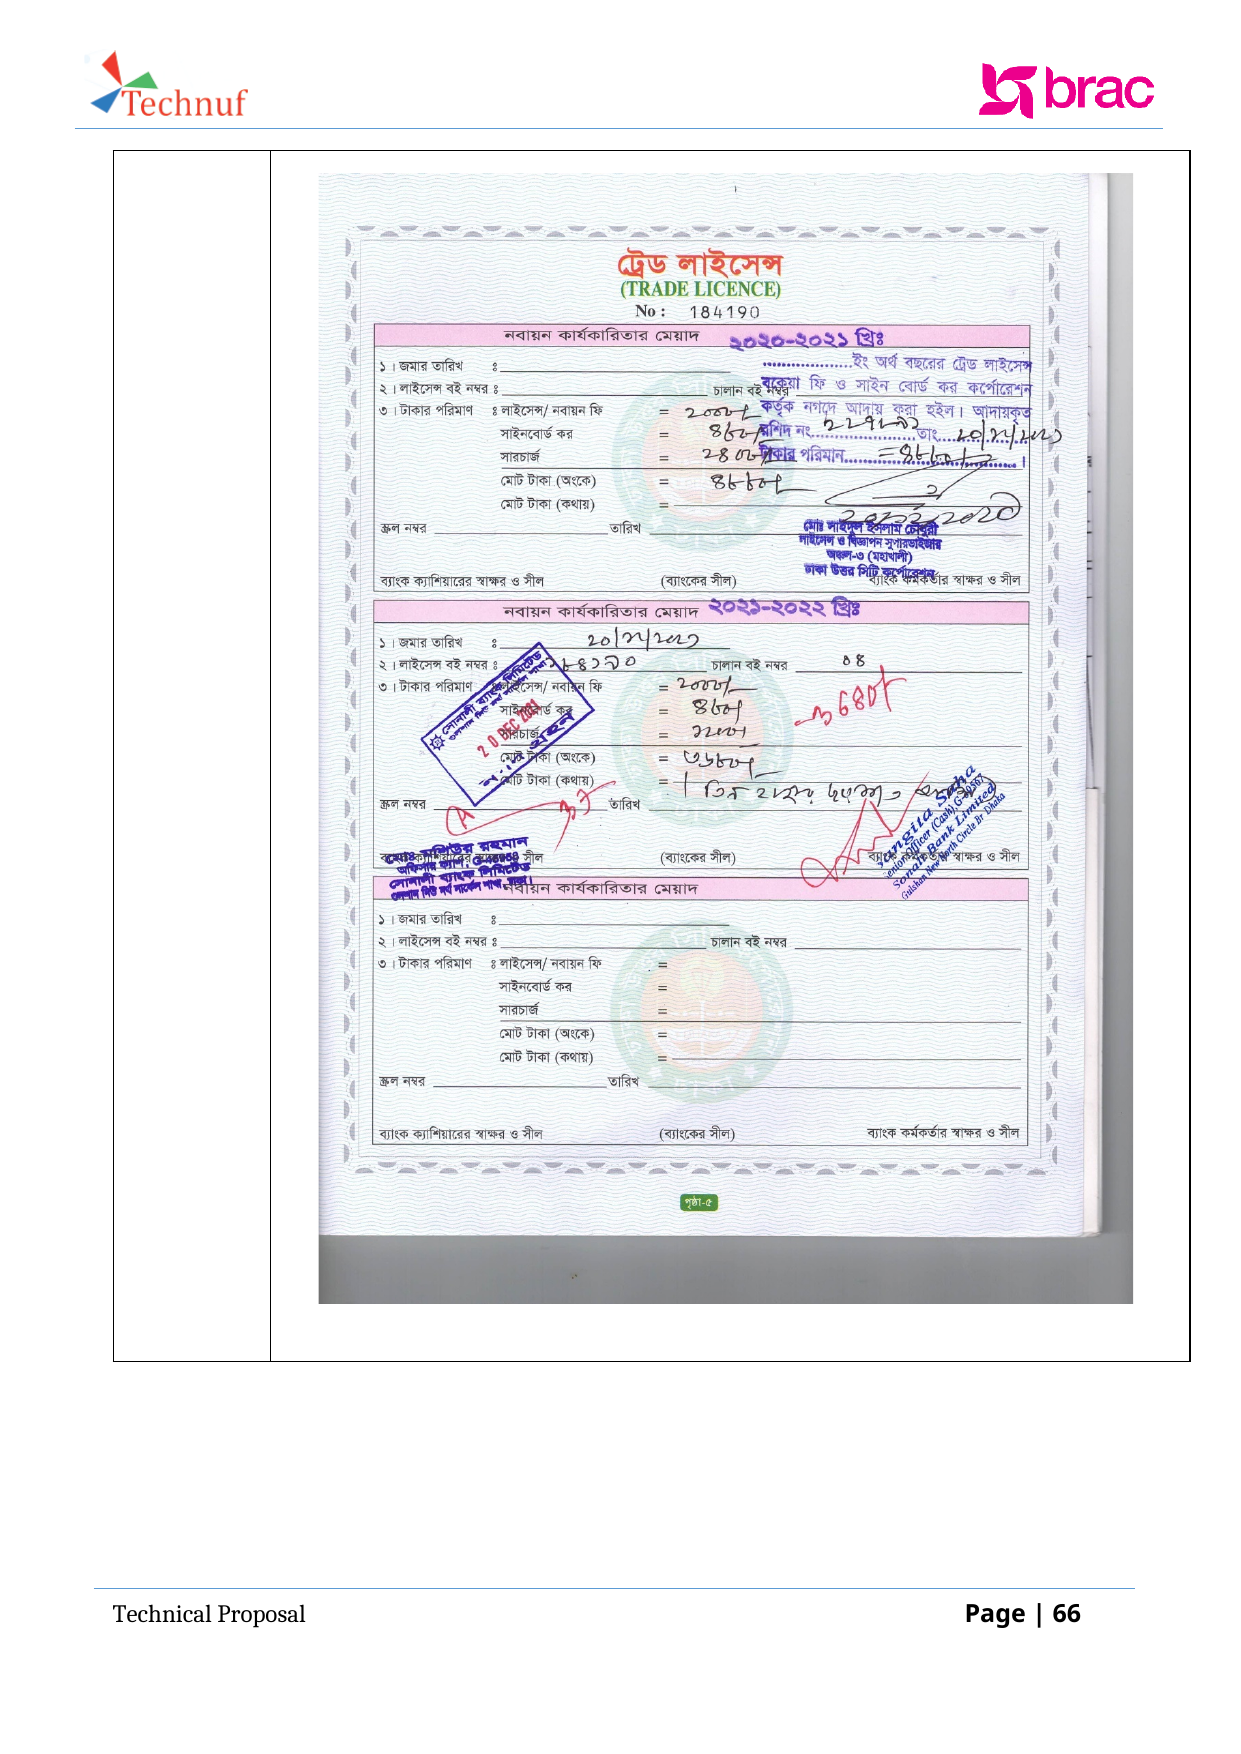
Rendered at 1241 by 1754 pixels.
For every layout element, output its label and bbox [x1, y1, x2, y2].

picture [318, 173, 1134, 1304]
picture [84, 49, 255, 120]
table_cell [271, 151, 1189, 1361]
table_cell [114, 151, 270, 1361]
picture [977, 58, 1156, 121]
